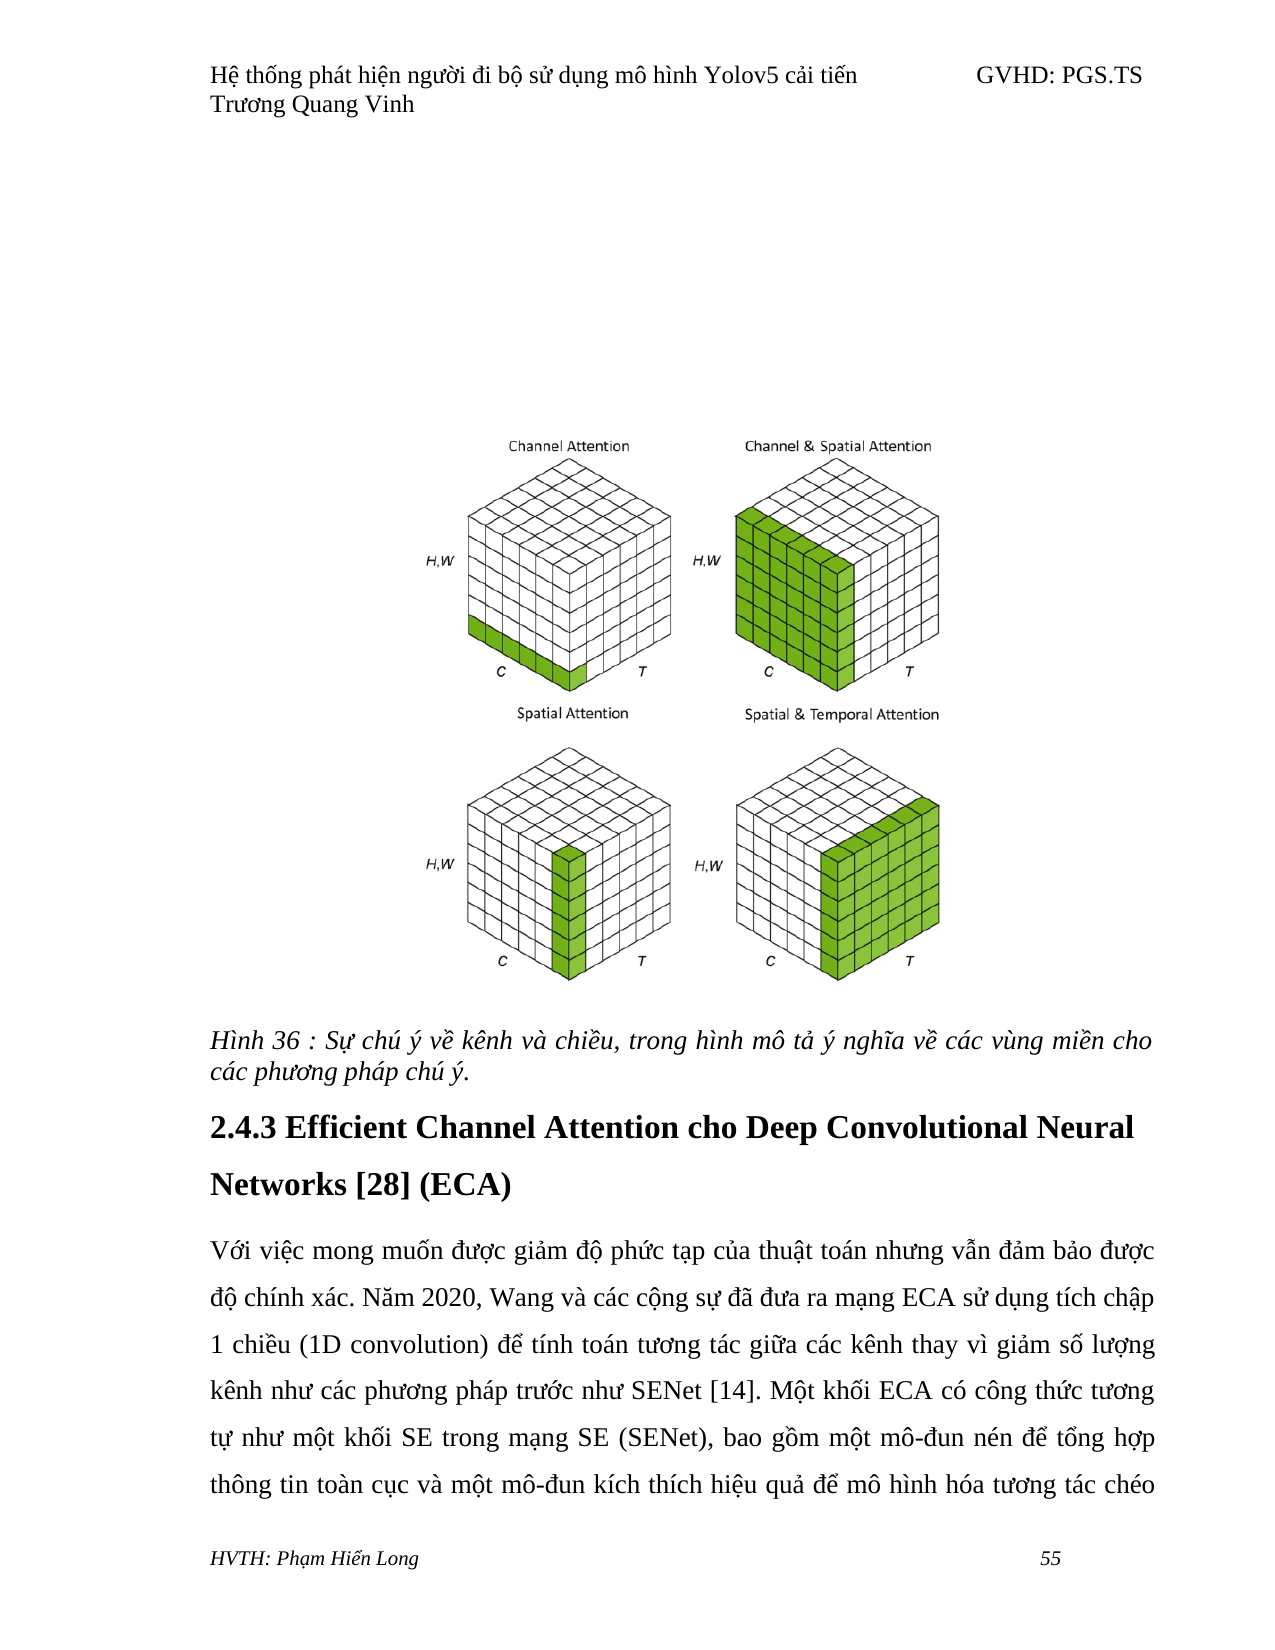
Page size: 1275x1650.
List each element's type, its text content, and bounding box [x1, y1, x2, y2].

subtitle 2.4.3 Efficient Channel Attention cho Deep Convolutional Neural Networks [28] (ECA) [210, 1107, 1156, 1203]
picture [410, 425, 956, 989]
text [210, 1234, 1156, 1499]
text Hình 36 : Sự chú ý về kênh và chiều, trong hình mô tả ý nghĩa về các vùng miền cho các phương pháp chú ý. [210, 1024, 1156, 1086]
